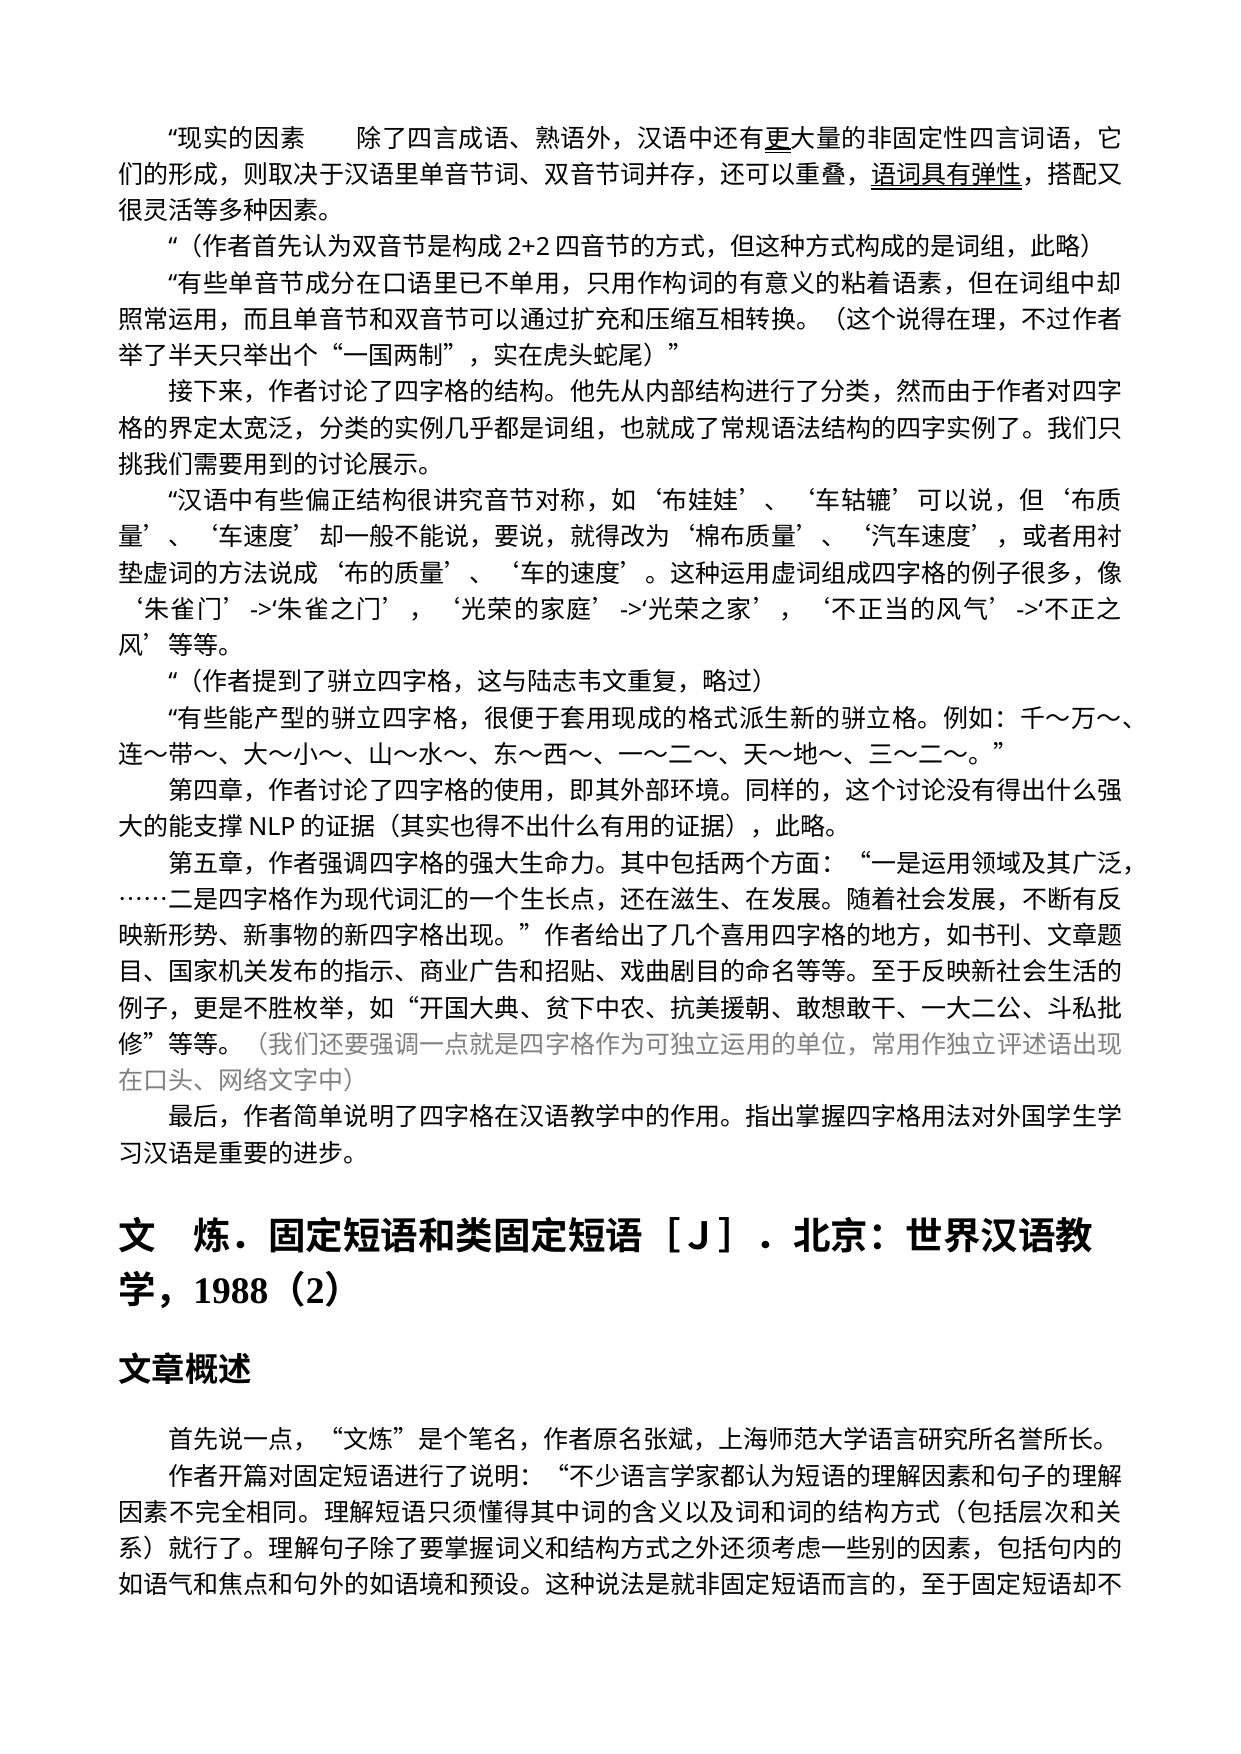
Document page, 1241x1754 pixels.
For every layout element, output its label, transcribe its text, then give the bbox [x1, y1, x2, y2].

text “现实的因素 除了四言成语、熟语外，汉语中还有更大量的非固定性四言词语，它们的形成，则取决于汉语里单音节词、双音节词并存，还可以重叠，语词具有弹性，搭配又很灵活等多种因素。 [118, 118, 1122, 227]
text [118, 1456, 1122, 1601]
text 文章概述 [118, 1343, 1122, 1391]
text “（作者首先认为双音节是构成2+2四音节的方式，但这种方式构成的是词组，此略） [118, 227, 1122, 263]
text 最后，作者简单说明了四字格在汉语教学中的作用。指出掌握四字格用法对外国学生学习汉语是重要的进步。 [118, 1097, 1122, 1169]
text 首先说一点，“文炼”是个笔名，作者原名张斌，上海师范大学语言研究所名誉所长。 [118, 1420, 1122, 1456]
text 文 炼．固定短语和类固定短语［Ｊ］．北京：世界汉语教学，1988（2） [118, 1206, 1122, 1314]
text 第五章，作者强调四字格的强大生命力。其中包括两个方面：“一是运用领域及其广泛，……二是四字格作为现代词汇的一个生长点，还在滋生、在发展。随着社会发展，不断有反映新形势、新事物的新四字格出现。”作者给出了几个喜用四字格的地方，如书刊、文章题目、国家机关发布的指示、商业广告和招贴、戏曲剧目的命名等等。至于反映新社会生活的例子，更是不胜枚举，如“开国大典、贫下中农、抗美援朝、敢想敢干、一大二公、斗私批修”等等。（我们还要强调一点就是四字格作为可独立运用的单位，常用作独立评述语出现在口头、网络文字中） [118, 843, 1122, 1097]
text 接下来，作者讨论了四字格的结构。他先从内部结构进行了分类，然而由于作者对四字格的界定太宽泛，分类的实例几乎都是词组，也就成了常规语法结构的四字实例了。我们只挑我们需要用到的讨论展示。 [118, 372, 1122, 481]
text 第四章，作者讨论了四字格的使用，即其外部环境。同样的，这个讨论没有得出什么强大的能支撑NLP的证据（其实也得不出什么有用的证据），此略。 [118, 771, 1122, 843]
text “（作者提到了骈立四字格，这与陆志韦文重复，略过） [118, 662, 1122, 698]
text “汉语中有些偏正结构很讲究音节对称，如‘布娃娃’、‘车轱辘’可以说，但‘布质量’、‘车速度’却一般不能说，要说，就得改为‘棉布质量’、‘汽车速度’，或者用衬垫虚词的方法说成‘布的质量’、‘车的速度’。这种运用虚词组成四字格的例子很多，像‘朱雀门’->‘朱雀之门’，‘光荣的家庭’->‘光荣之家’，‘不正当的风气’->‘不正之风’等等。 [118, 481, 1122, 662]
text “有些单音节成分在口语里已不单用，只用作构词的有意义的粘着语素，但在词组中却照常运用，而且单音节和双音节可以通过扩充和压缩互相转换。（这个说得在理，不过作者举了半天只举出个“一国两制”，实在虎头蛇尾）” [118, 263, 1122, 372]
text “有些能产型的骈立四字格，很便于套用现成的格式派生新的骈立格。例如：千～万～、连～带～、大～小～、山～水～、东～西～、一～二～、天～地～、三～二～。” [118, 698, 1122, 771]
